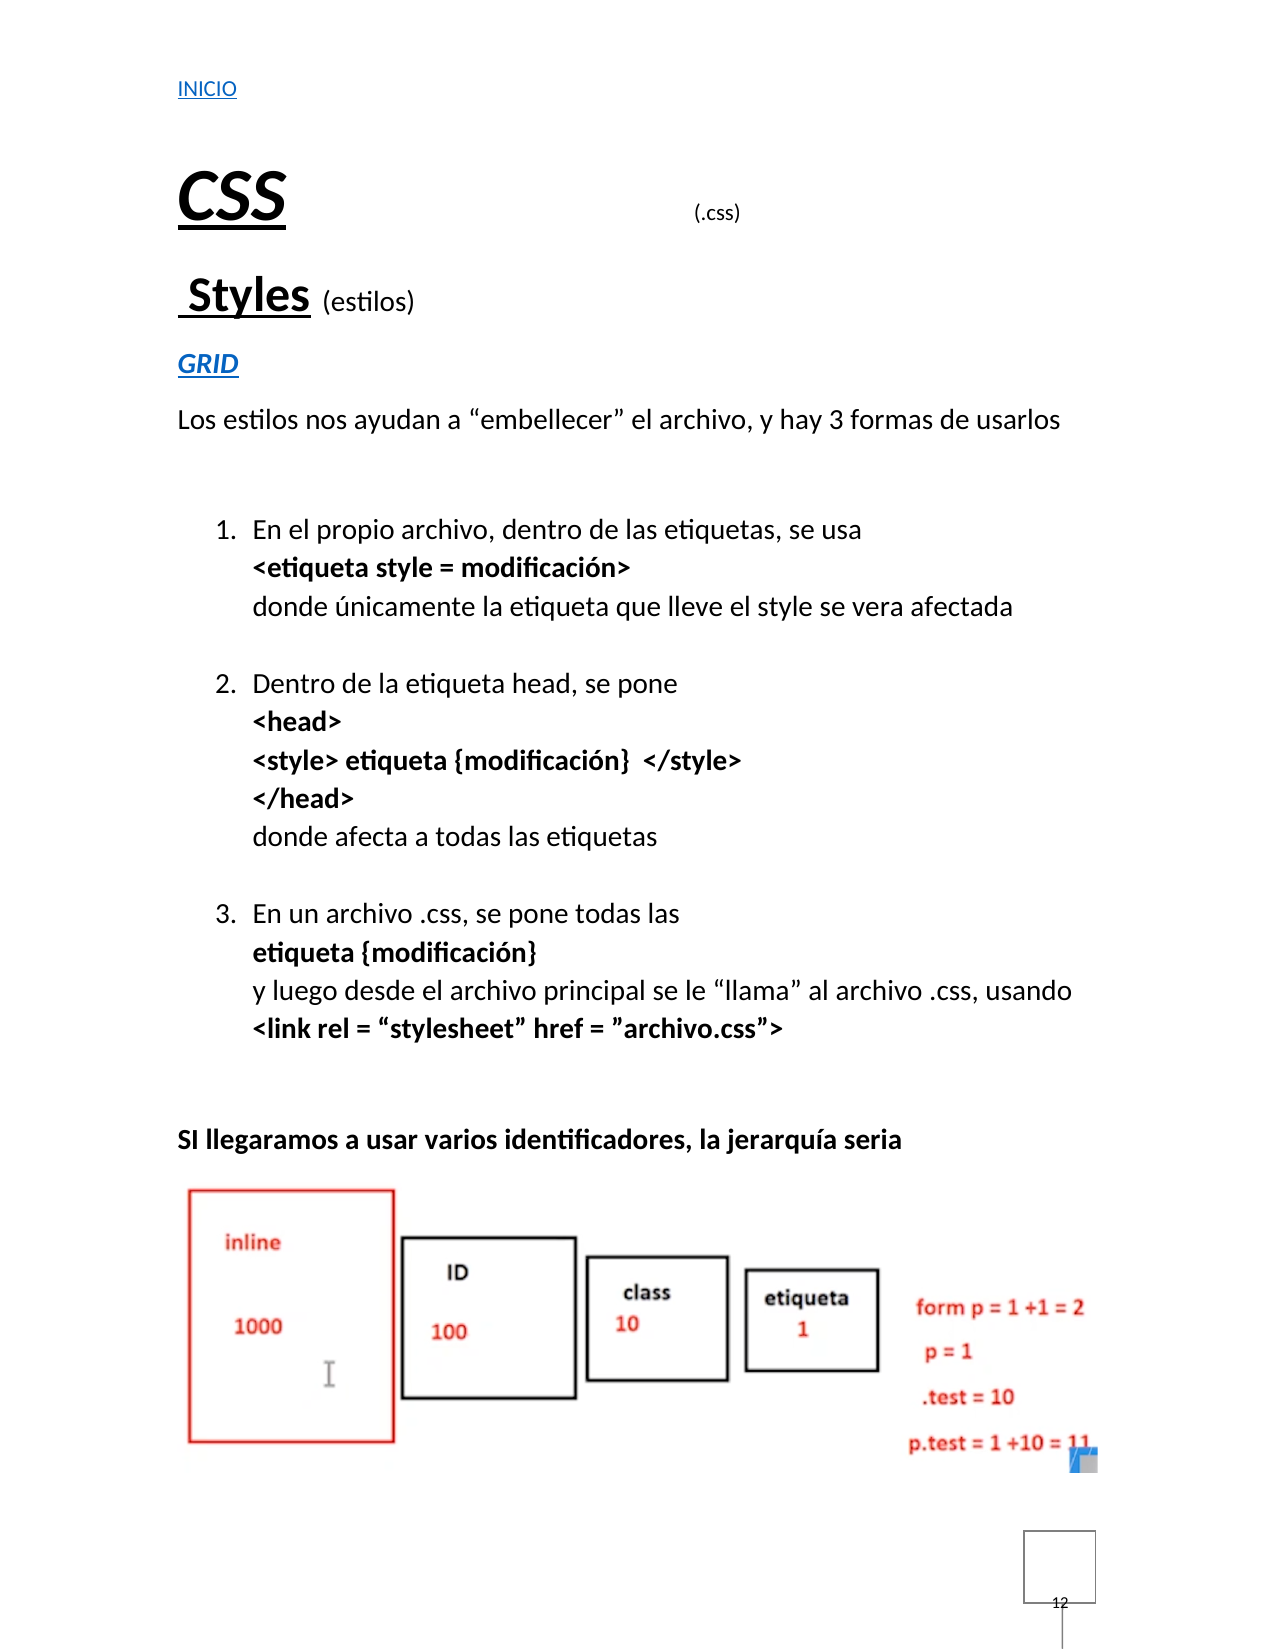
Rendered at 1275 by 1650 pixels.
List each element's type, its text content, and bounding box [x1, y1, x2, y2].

picture [177, 1176, 1098, 1473]
list <style> etiqueta {modificación} </style> [252, 742, 1098, 777]
list donde afecta a todas las etiquetas [252, 818, 1098, 854]
list Dentro de la etiqueta head, se pone [215, 665, 1098, 700]
list <head> [252, 703, 1098, 739]
list </head> [252, 780, 1098, 816]
list donde únicamente la etiqueta que lleve el style se vera afectada [252, 588, 1098, 623]
text Styles (estilos) [177, 263, 1098, 324]
text CSS (.css) [177, 148, 1098, 239]
text Los estilos nos ayudan a “embellecer” el archivo, y hay 3 formas de usarlos [177, 401, 1098, 436]
list etiqueta {modificación} [252, 934, 1098, 969]
text SI llegaramos a usar varios identificadores, la jerarquía seria [177, 1121, 1098, 1156]
text GRID [177, 346, 1098, 381]
list En el propio archivo, dentro de las etiquetas, se usa [215, 511, 1098, 547]
list <link rel = “stylesheet” href = ”archivo.css”> [252, 1011, 1098, 1046]
list <etiqueta style = modificación> [252, 549, 1098, 585]
list En un archivo .css, se pone todas las [215, 895, 1098, 931]
list y luego desde el archivo principal se le “llama” al archivo .css, usando [252, 972, 1098, 1008]
